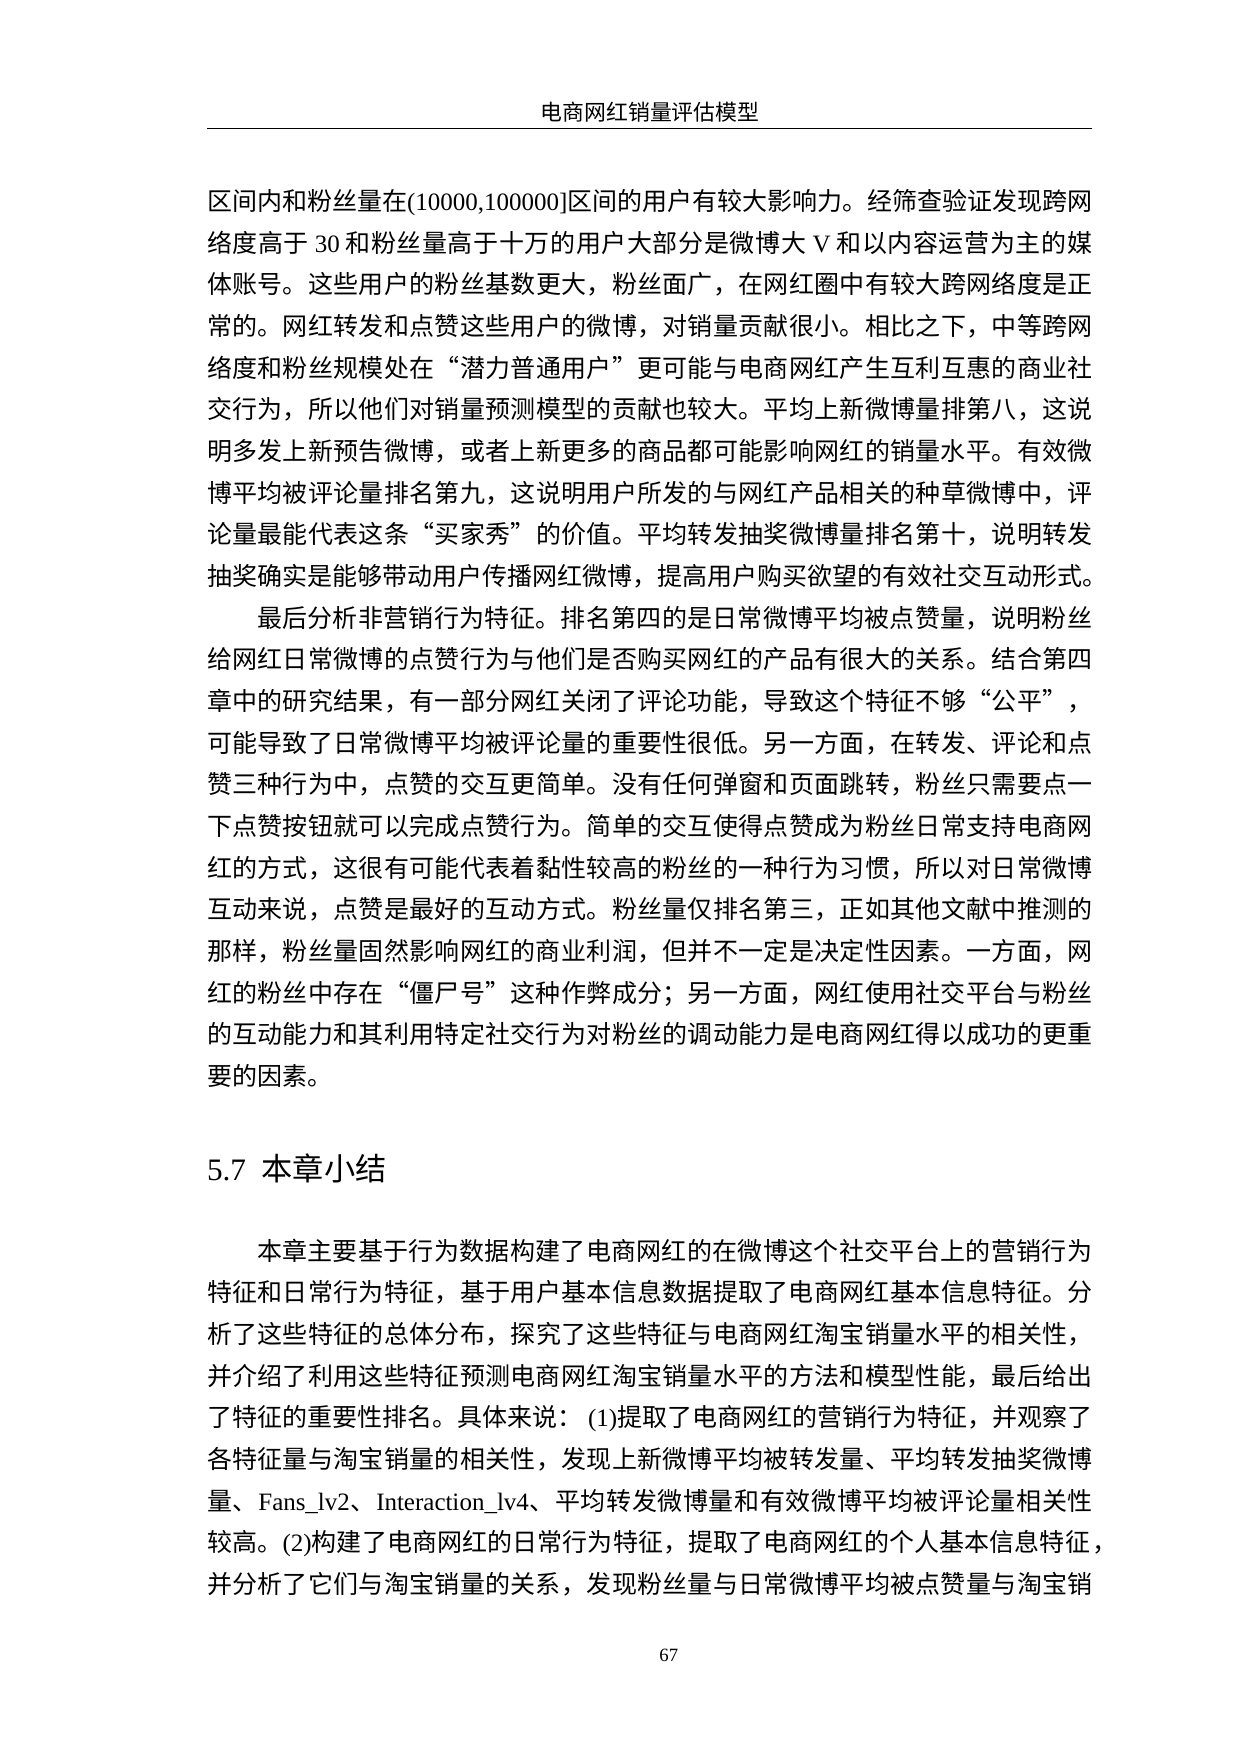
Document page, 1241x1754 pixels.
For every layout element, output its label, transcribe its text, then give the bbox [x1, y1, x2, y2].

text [207, 177, 1092, 594]
text 最后分析非营销行为特征。排名第四的是日常微博平均被点赞量，说明粉丝给网红日常微博的点赞行为与他们是否购买网红的产品有很大的关系。结合第四章中的研究结果，有一部分网红关闭了评论功能，导致这个特征不够“公平”，可能导致了日常微博平均被评论量的重要性很低。另一方面，在转发、评论和点赞三种行为中，点赞的交互更简单。没有任何弹窗和页面跳转，粉丝只需要点一下点赞按钮就可以完成点赞行为。简单的交互使得点赞成为粉丝日常支持电商网红的方式，这很有可能代表着黏性较高的粉丝的一种行为习惯，所以对日常微博互动来说，点赞是最好的互动方式。粉丝量仅排名第三，正如其他文献中推测的那样，粉丝量固然影响网红的商业利润，但并不一定是决定性因素。一方面，网红的粉丝中存在“僵尸号”这种作弊成分；另一方面，网红使用社交平台与粉丝的互动能力和其利用特定社交行为对粉丝的调动能力是电商网红得以成功的更重要的因素。 [207, 594, 1092, 1094]
text 5.7 本章小结 [207, 1144, 1092, 1189]
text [207, 1227, 1092, 1602]
